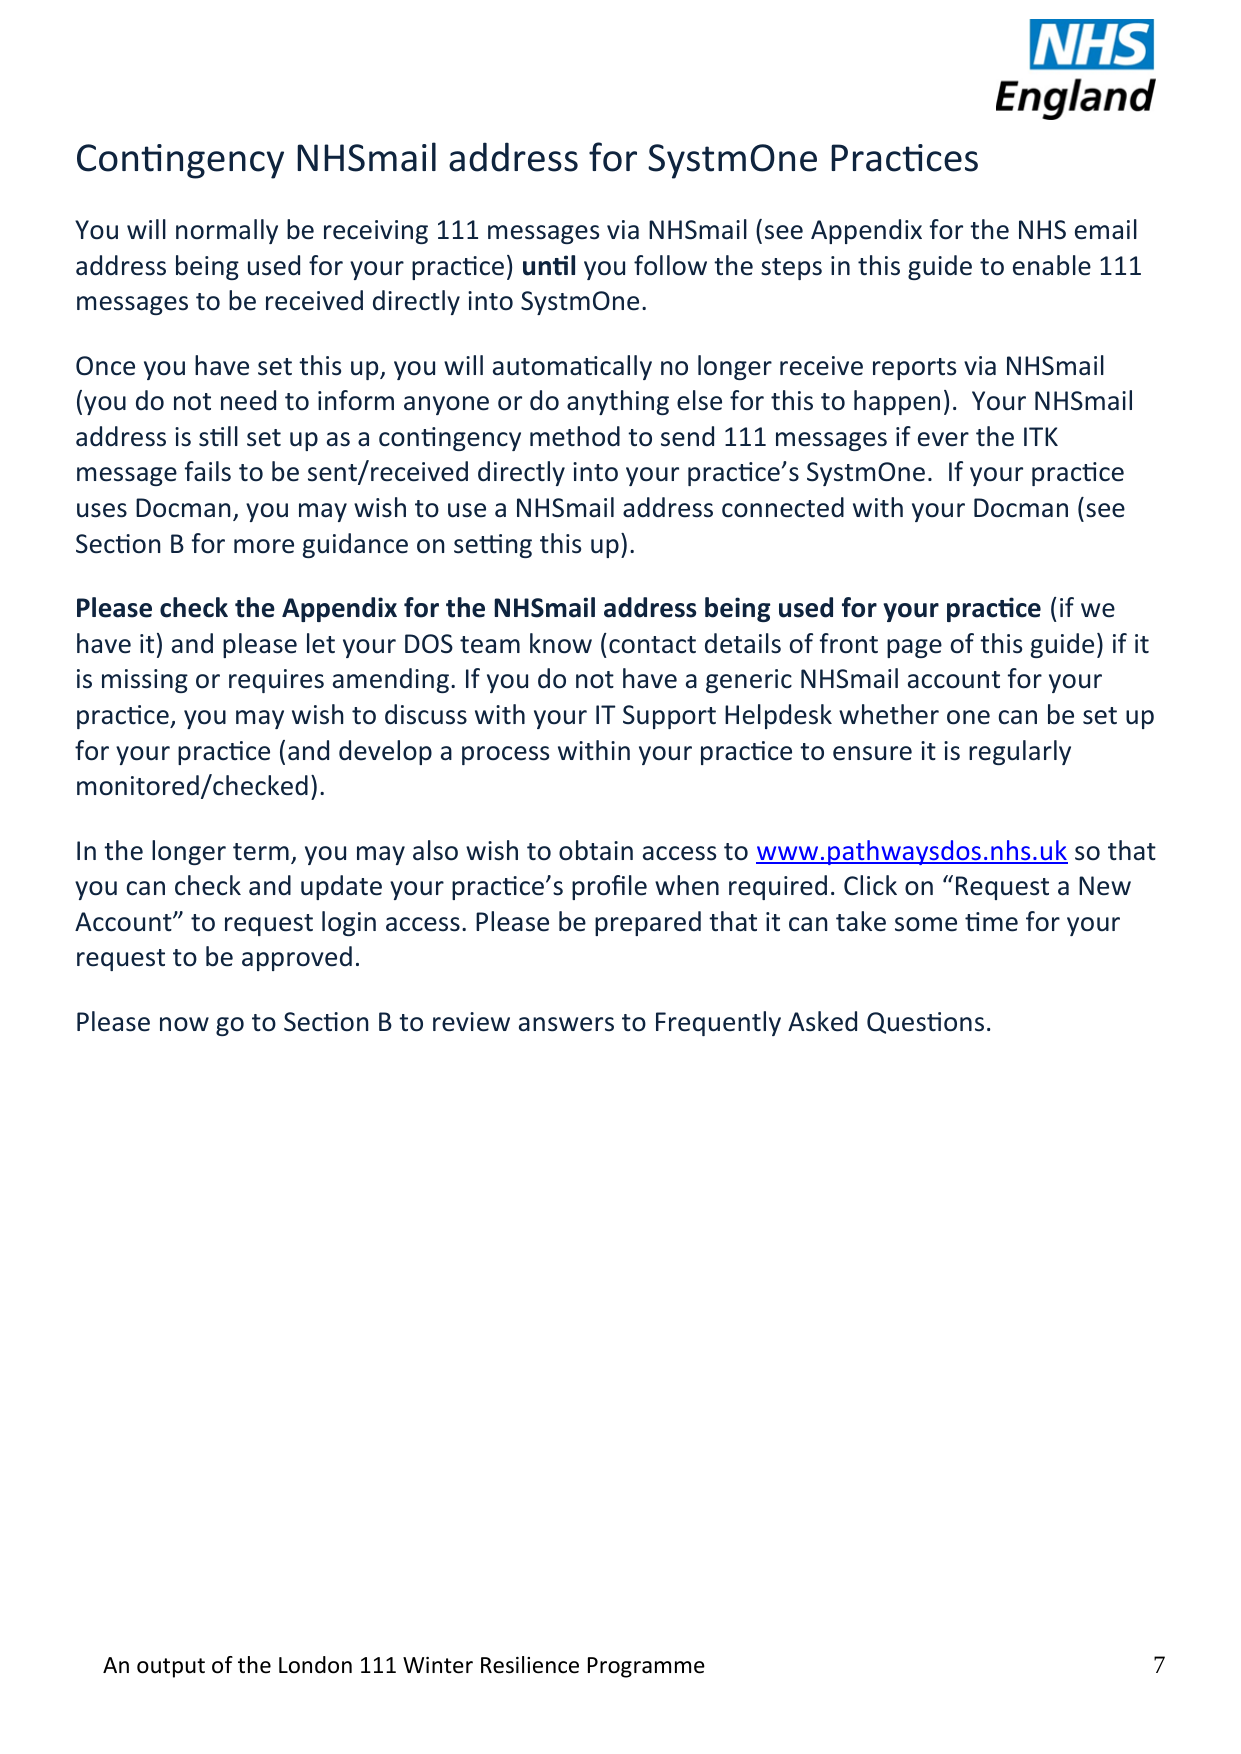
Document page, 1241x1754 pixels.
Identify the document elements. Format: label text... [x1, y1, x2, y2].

picture [996, 19, 1156, 120]
text In the longer term, you may also wish to obtain access to www.pathwaysdos.nhs.uk so that you can check and update your practice’s profile when required. Click on “Request a New Account” to request login access. Please be prepared that it can take some time for your request to be approved. [75, 832, 1165, 974]
text Please check the Appendix for the NHSmail address being used for your practice (if we have it) and please let your DOS team know (contact details of front page of this guide) if it is missing or requires amending. If you do not have a generic NHSmail account for your practice, you may wish to discuss with your IT Support Helpdesk whether one can be set up for your practice (and develop a process within your practice to ensure it is regularly monitored/checked). [75, 589, 1165, 803]
text Contingency NHSmail address for SystmOne Practices [75, 131, 1165, 182]
text Please now go to Section B to review answers to Frequently Asked Questions. [75, 1003, 1165, 1038]
text You will normally be receiving 111 messages via NHSmail (see Appendix for the NHS email address being used for your practice) until you follow the steps in this guide to enable 111 messages to be received directly into SystmOne. [75, 211, 1165, 318]
text Once you have set this up, you will automatically no longer receive reports via NHSmail (you do not need to inform anyone or do anything else for this to happen). Your NHSmail address is still set up as a contingency method to send 111 messages if ever the ITK message fails to be sent/received directly into your practice’s SystmOne. If your practice uses Docman, you may wish to use a NHSmail address connected with your Docman (see Section B for more guidance on setting this up). [75, 347, 1165, 560]
